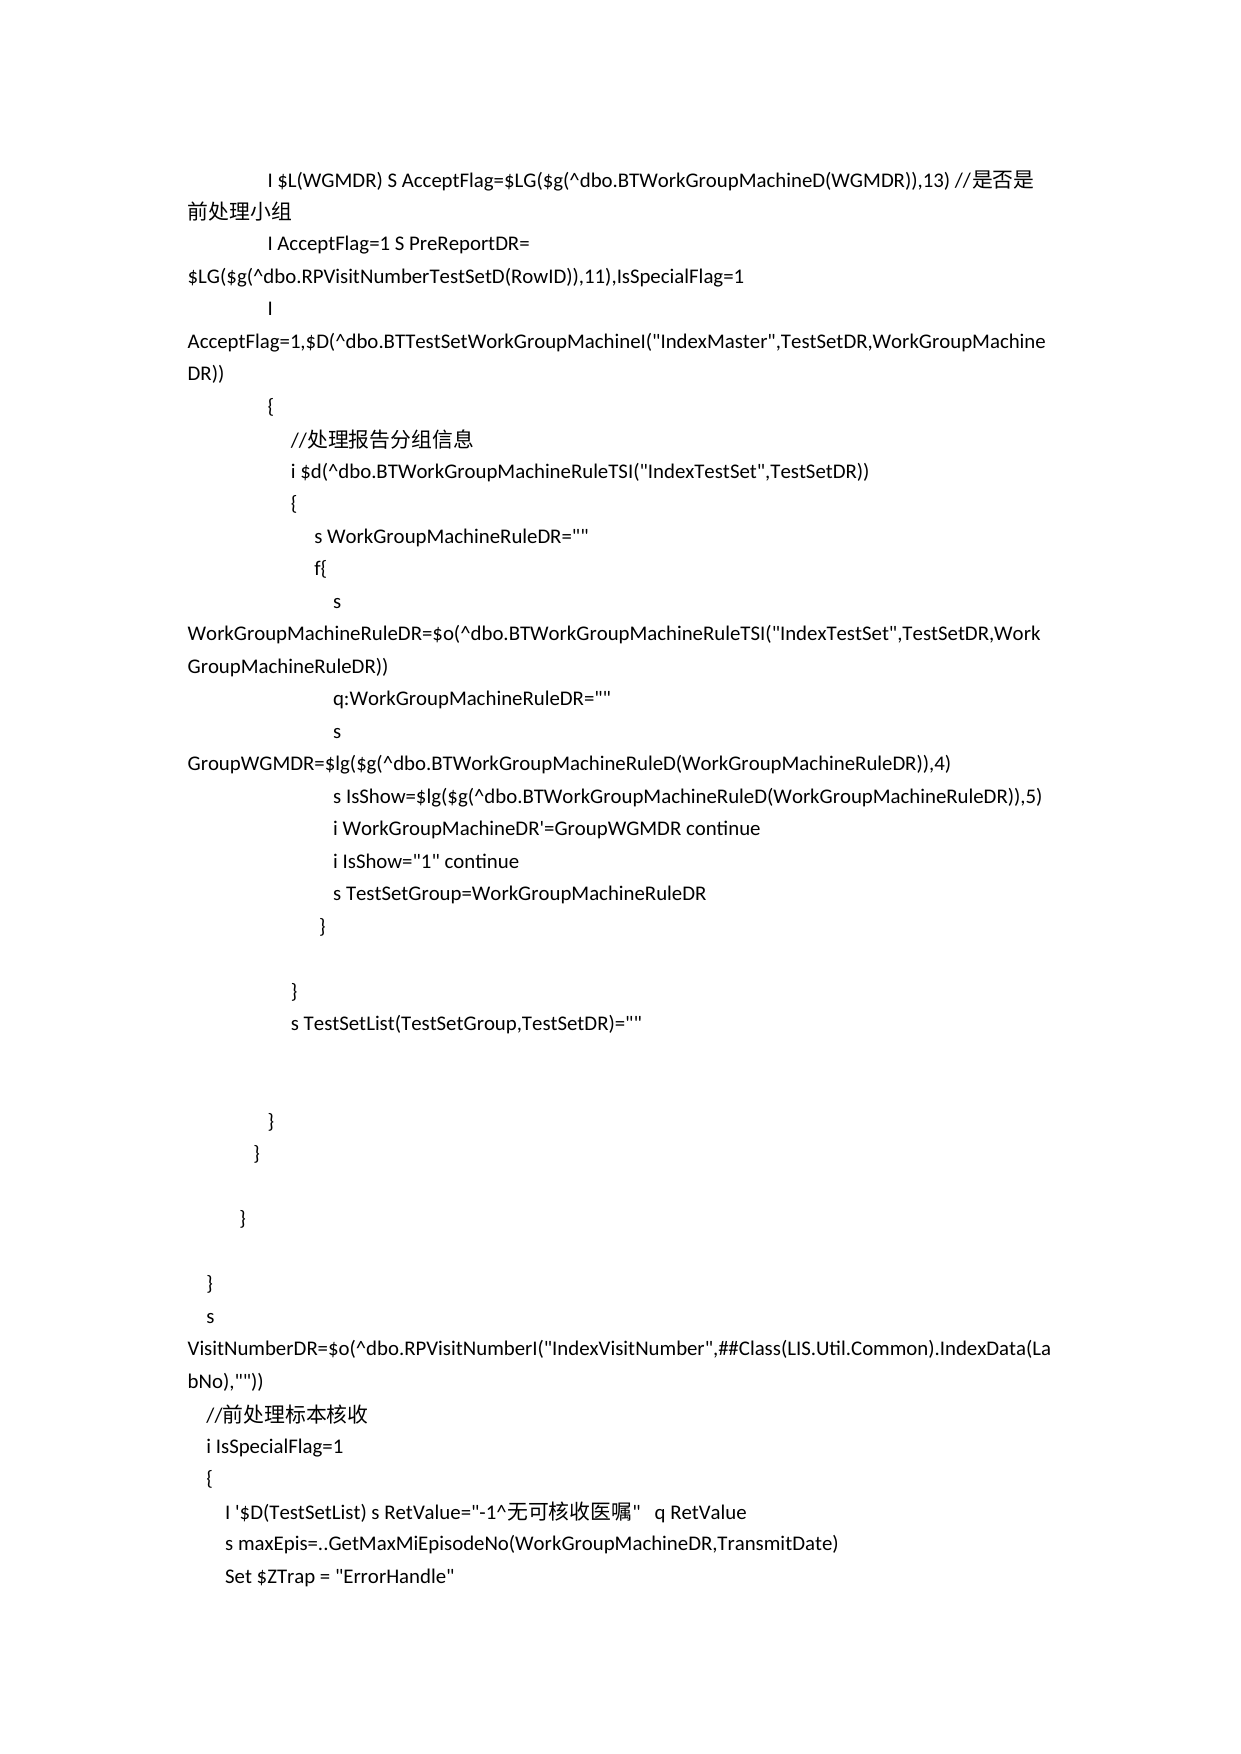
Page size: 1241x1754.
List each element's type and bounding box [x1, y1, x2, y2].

text [187, 162, 1053, 1592]
